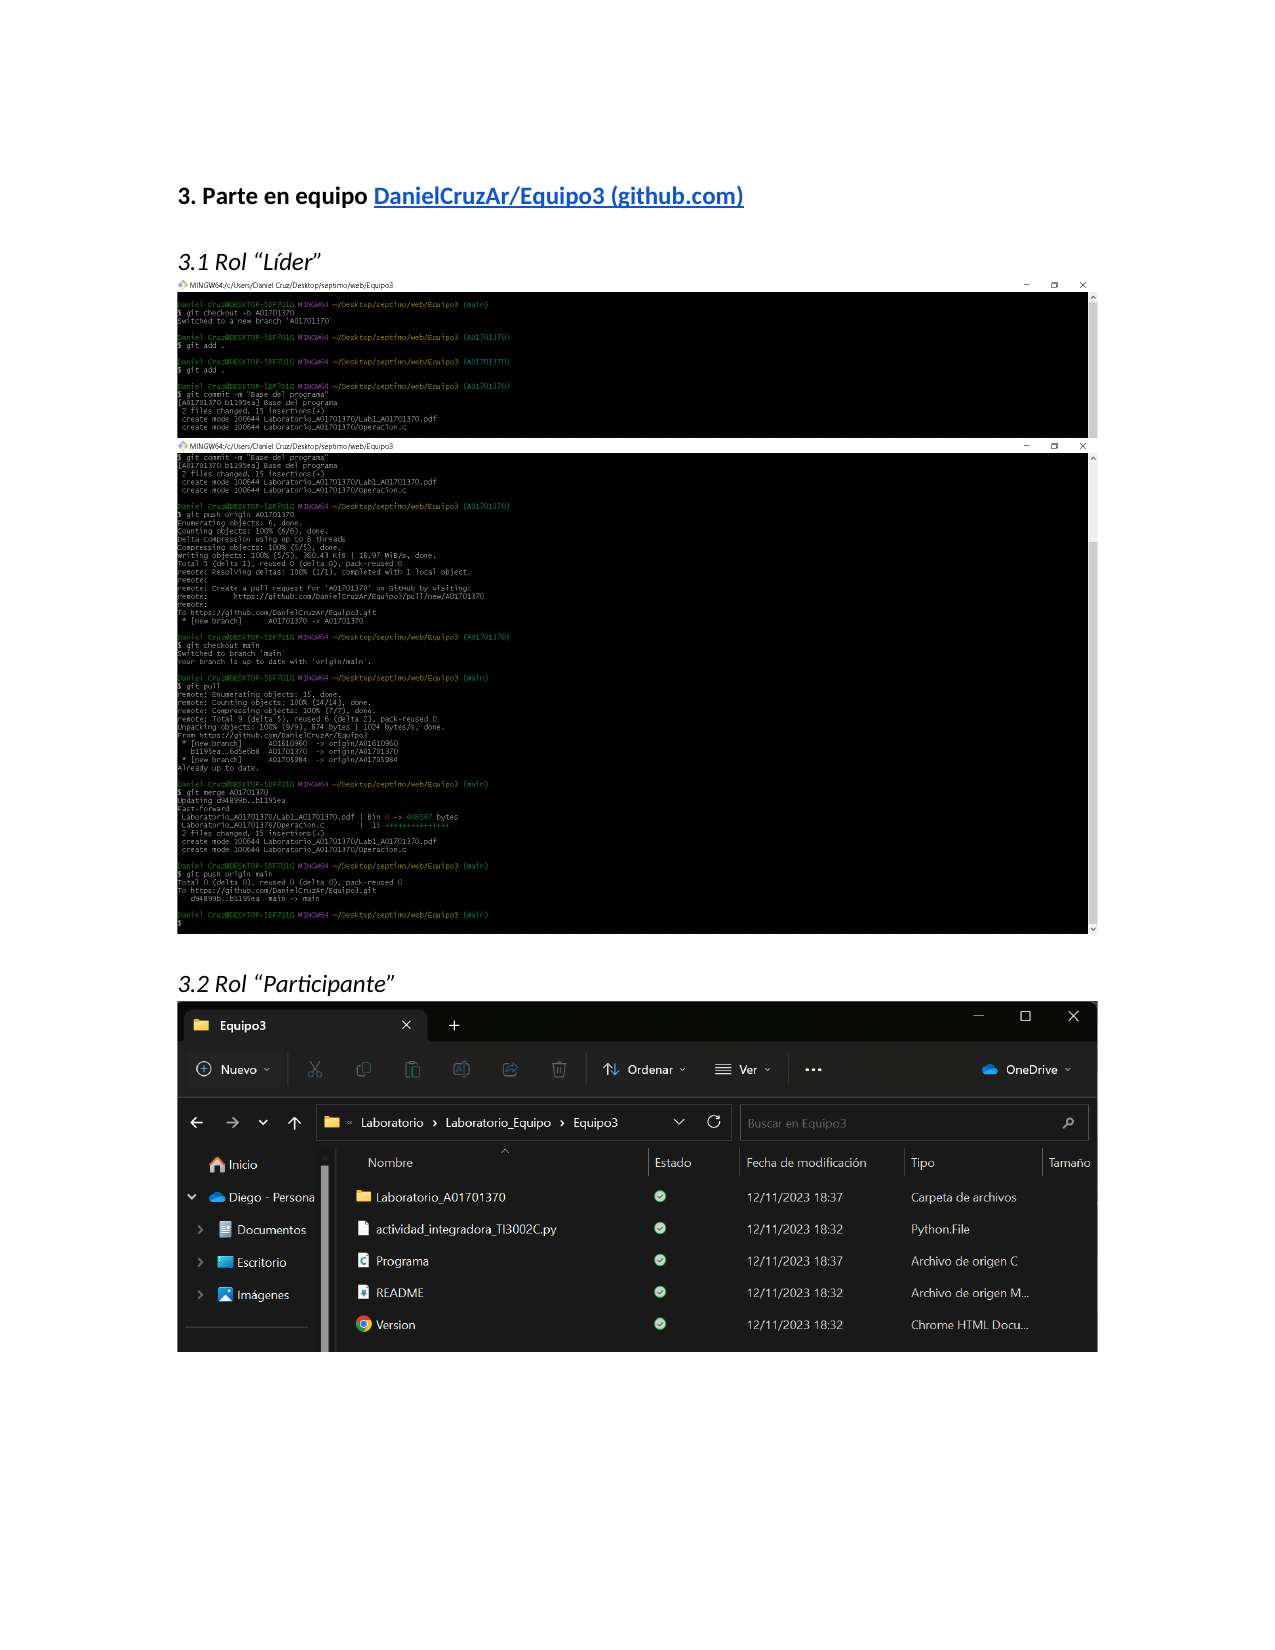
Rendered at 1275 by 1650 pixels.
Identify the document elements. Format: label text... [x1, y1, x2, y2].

text 3.2 Rol “Participante” [177, 969, 1098, 999]
picture [177, 279, 1098, 438]
text 3.1 Rol “Líder” [177, 246, 1098, 277]
picture [177, 439, 1098, 934]
picture [177, 1001, 1098, 1352]
text 3. Parte en equipo DanielCruzAr/Equipo3 (github.com) [177, 181, 1098, 211]
